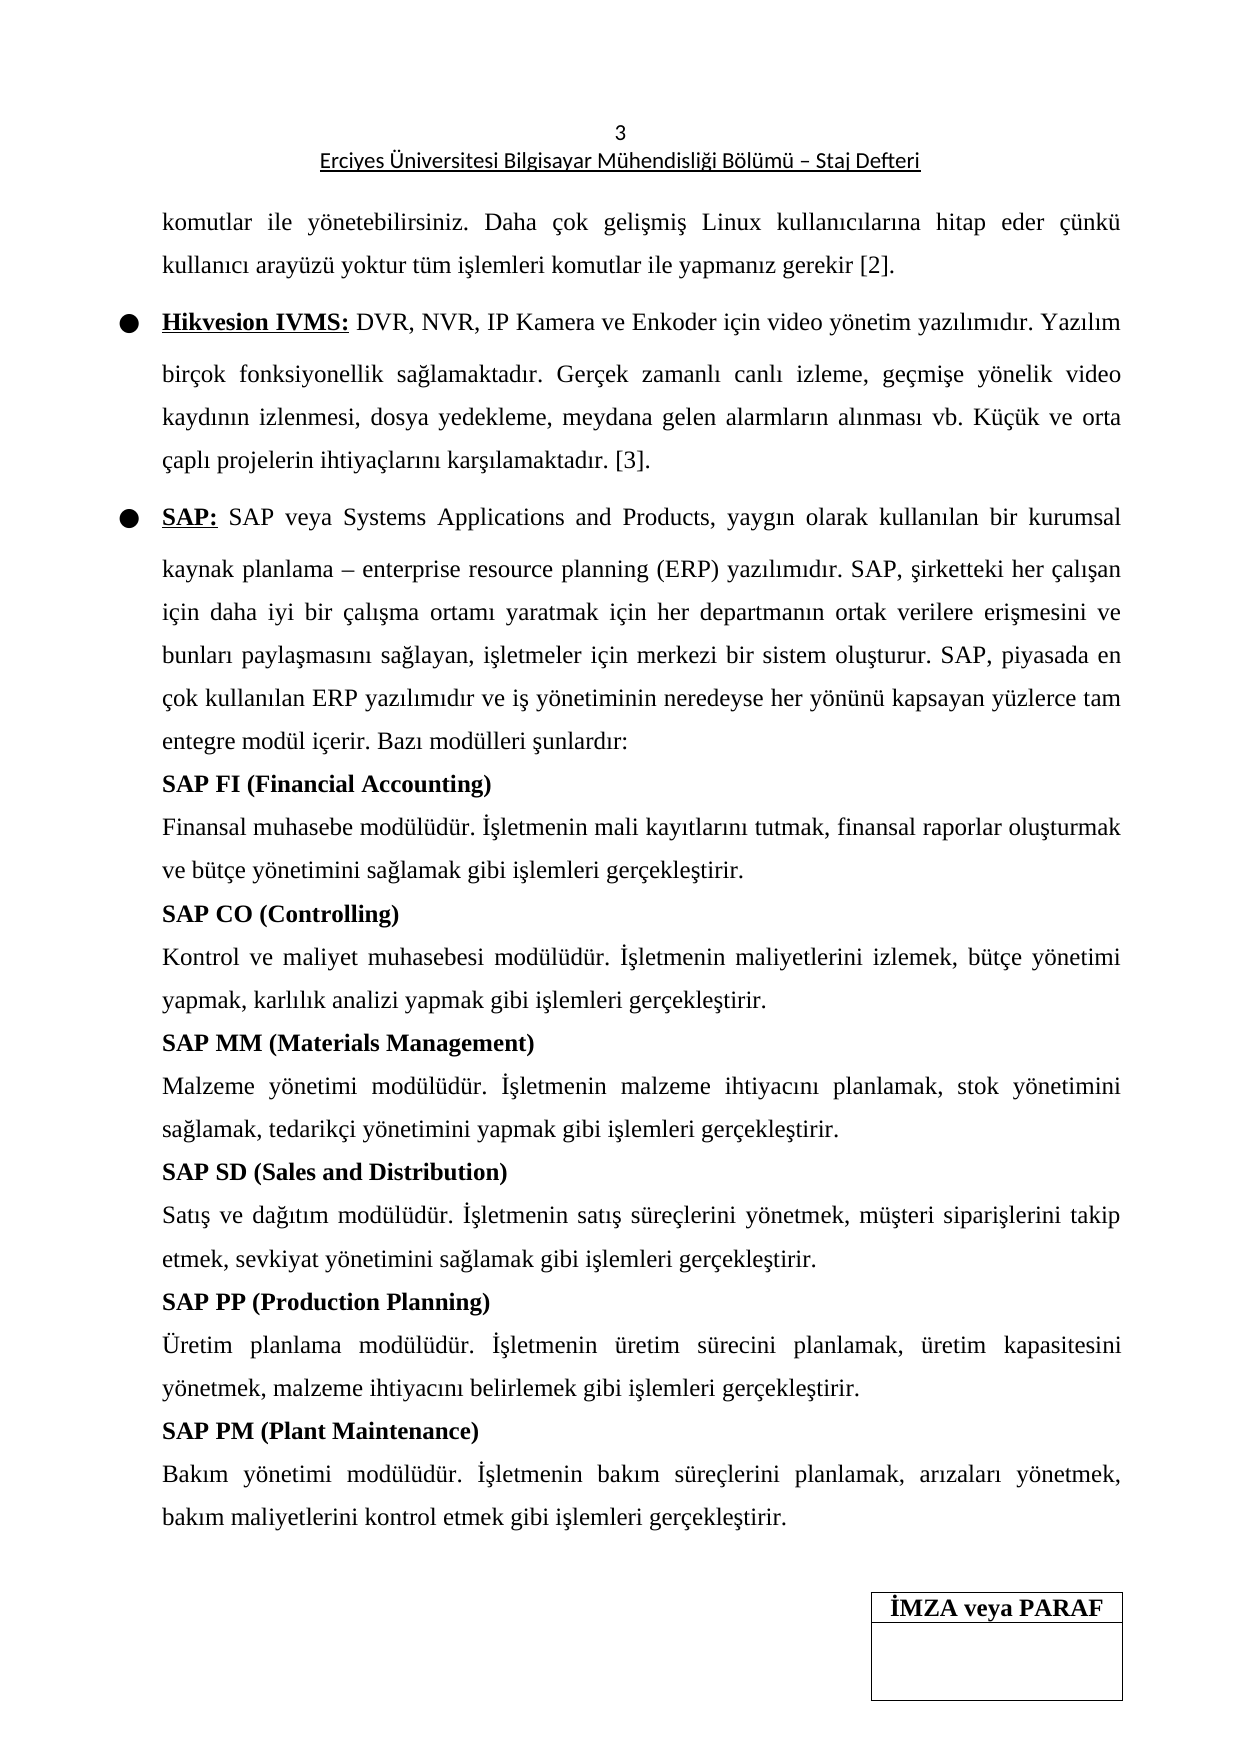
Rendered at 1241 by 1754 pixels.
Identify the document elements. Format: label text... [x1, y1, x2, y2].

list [118, 207, 1122, 279]
text Üretim planlama modülüdür. İşletmenin üretim sürecini planlamak, üretim kapasitesini yönetmek, malzeme ihtiyacını belirlemek gibi işlemleri gerçekleştirir. [162, 1330, 1122, 1402]
text SAP MM (Materials Management) [162, 1028, 1122, 1057]
list SAP: SAP veya Systems Applications and Products, yaygın olarak kullanılan bir kurumsal kaynak planlama – enterprise resource planning (ERP) yazılımıdır. SAP, şirketteki her çalışan için daha iyi bir çalışma ortamı yaratmak için her departmanın ortak verilere erişmesini ve bunları paylaşmasını sağlayan, işletmeler için merkezi bir sistem oluşturur. SAP, piyasada en çok kullanılan ERP yazılımıdır ve iş yönetiminin neredeyse her yönünü kapsayan yüzlerce tam entegre modül içerir. Bazı modülleri şunlardır: [118, 488, 1122, 755]
list Hikvesion IVMS: DVR, NVR, IP Kamera ve Enkoder için video yönetim yazılımıdır. Yazılım birçok fonksiyonellik sağlamaktadır. Gerçek zamanlı canlı izleme, geçmişe yönelik video kaydının izlenmesi, dosya yedekleme, meydana gelen alarmların alınması vb. Küçük ve orta çaplı projelerin ihtiyaçlarını karşılamaktadır. [3]. [118, 293, 1122, 474]
text SAP FI (Financial Accounting) [162, 769, 1122, 798]
text Malzeme yönetimi modülüdür. İşletmenin malzeme ihtiyacını planlamak, stok yönetimini sağlamak, tedarikçi yönetimini yapmak gibi işlemleri gerçekleştirir. [162, 1071, 1122, 1143]
text SAP PM (Plant Maintenance) [162, 1416, 1122, 1445]
text SAP SD (Sales and Distribution) [162, 1157, 1122, 1186]
text Bakım yönetimi modülüdür. İşletmenin bakım süreçlerini planlamak, arızaları yönetmek, bakım maliyetlerini kontrol etmek gibi işlemleri gerçekleştirir. [162, 1459, 1122, 1531]
text Satış ve dağıtım modülüdür. İşletmenin satış süreçlerini yönetmek, müşteri siparişlerini takip etmek, sevkiyat yönetimini sağlamak gibi işlemleri gerçekleştirir. [162, 1201, 1122, 1272]
text Finansal muhasebe modülüdür. İşletmenin mali kayıtlarını tutmak, finansal raporlar oluşturmak ve bütçe yönetimini sağlamak gibi işlemleri gerçekleştirir. [162, 812, 1122, 884]
text Kontrol ve maliyet muhasebesi modülüdür. İşletmenin maliyetlerini izlemek, bütçe yönetimi yapmak, karlılık analizi yapmak gibi işlemleri gerçekleştirir. [162, 942, 1122, 1014]
text SAP CO (Controlling) [162, 899, 1122, 927]
text SAP PP (Production Planning) [162, 1287, 1122, 1316]
